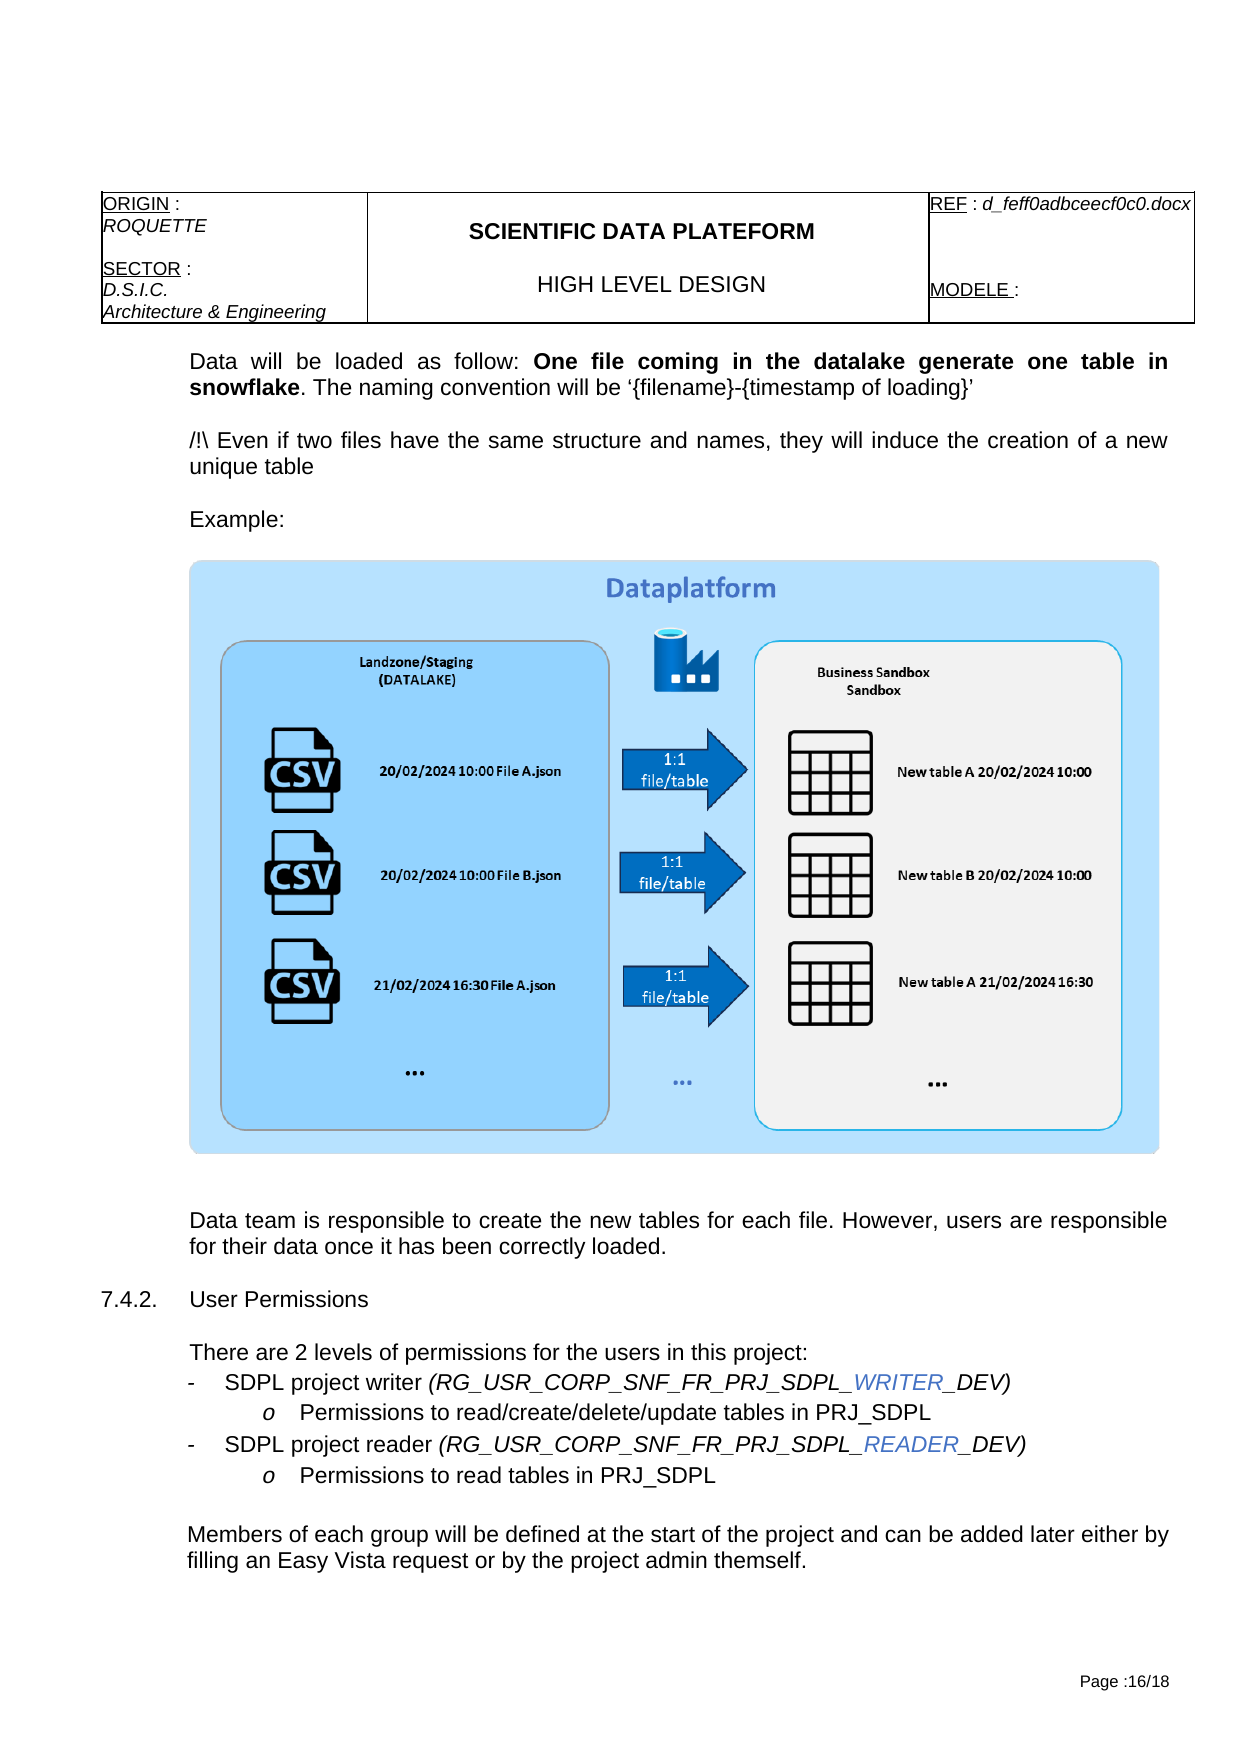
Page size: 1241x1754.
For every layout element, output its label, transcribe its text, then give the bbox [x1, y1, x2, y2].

text /!\ Even if two files have the same structure and names, they will induce the creation of a new unique table [189, 427, 1169, 479]
text Data team is responsible to create the new tables for each file. However, users are responsible for their data once it has been correctly loaded. [189, 1207, 1169, 1259]
text There are 2 levels of permissions for the users in this project: [189, 1338, 1169, 1365]
text Members of each group will be defined at the start of the project and can be added later either by filling an Easy Vista request or by the project admin themself. [187, 1521, 1169, 1573]
text Example: [189, 506, 1169, 532]
list Permissions to read/create/delete/update tables in PRJ_SDPL [262, 1399, 1169, 1427]
text Data will be loaded as follow: One file coming in the datalake generate one table in snowflake. The naming convention will be ‘{filename}-{timestamp of loading}’ [189, 348, 1169, 401]
list SDPL project reader (RG_USR_CORP_SNF_FR_PRJ_SDPL_READER_DEV) [187, 1431, 1169, 1458]
list Permissions to read tables in PRJ_SDPL [262, 1462, 1169, 1490]
list SDPL project writer (RG_USR_CORP_SNF_FR_PRJ_SDPL_WRITER_DEV) [187, 1369, 1169, 1395]
picture [189, 558, 1160, 1154]
list User Permissions [100, 1286, 1169, 1312]
